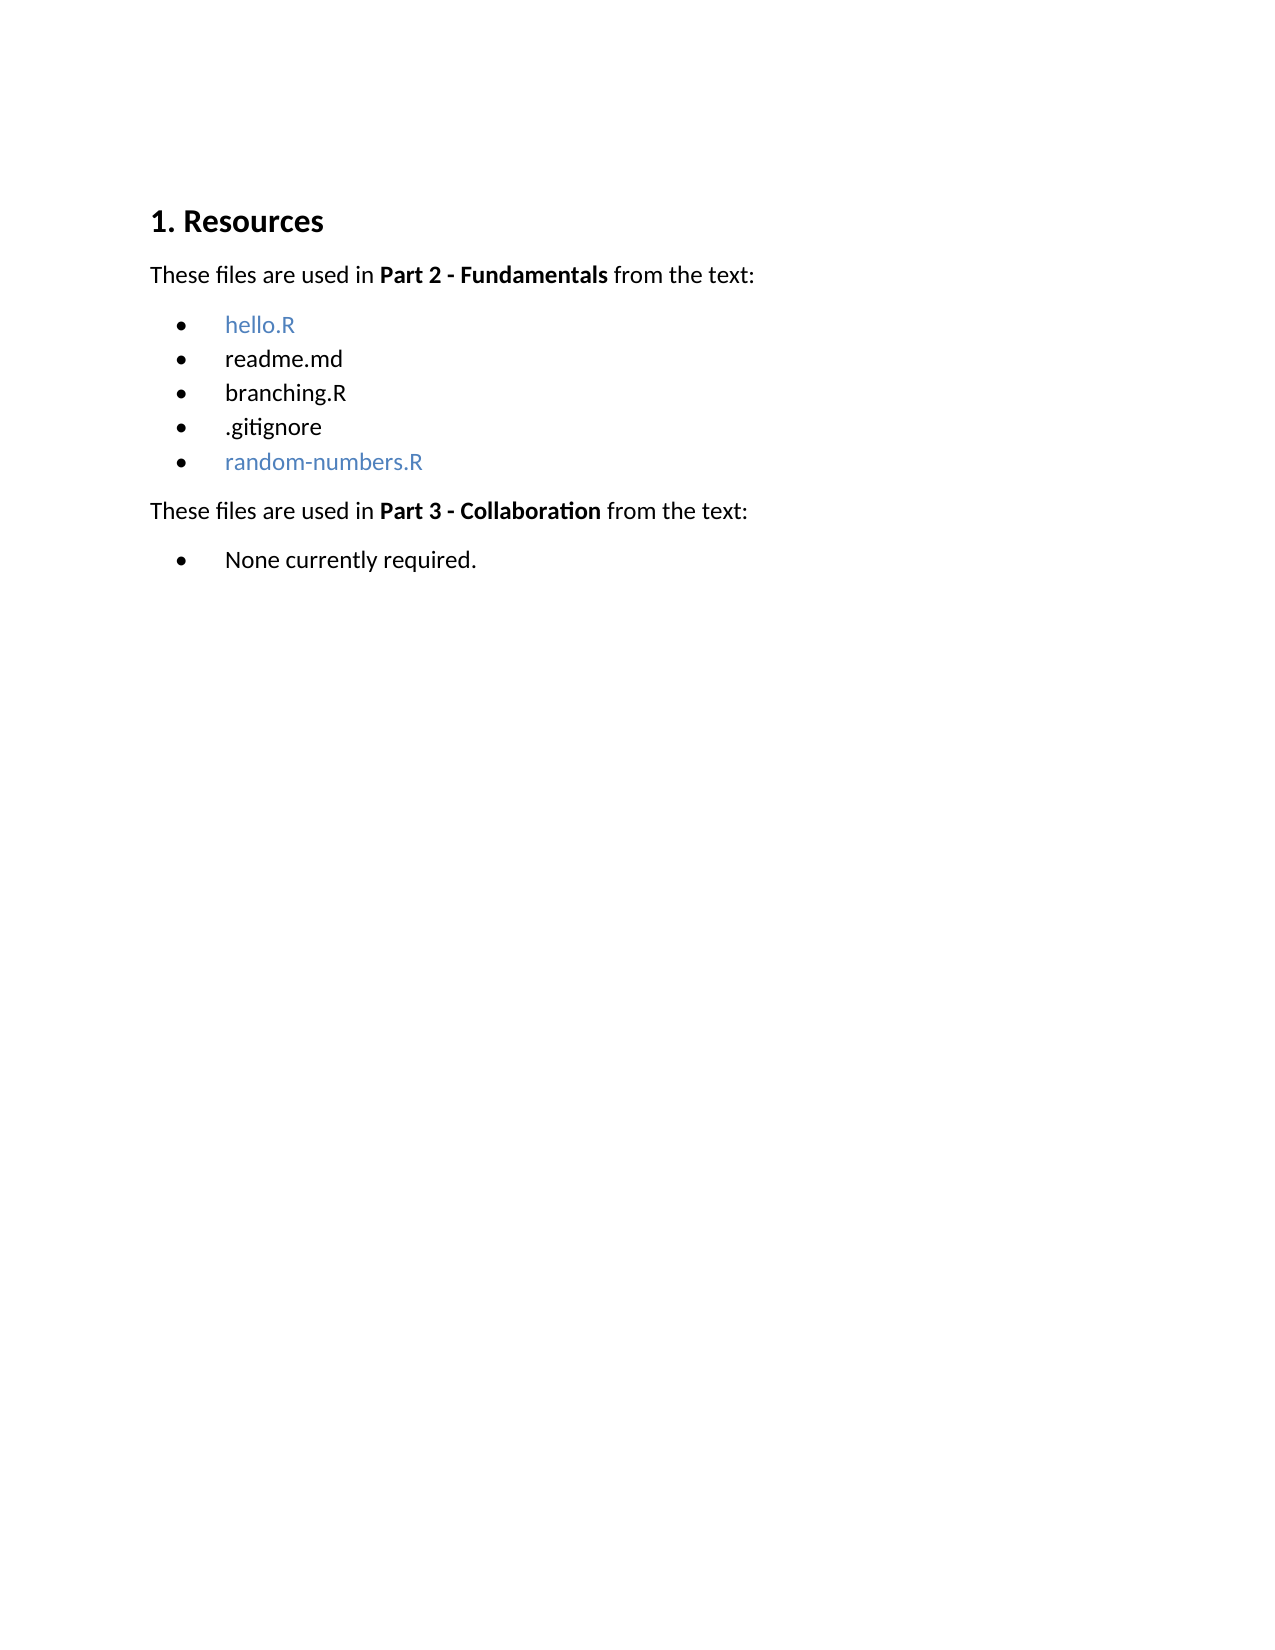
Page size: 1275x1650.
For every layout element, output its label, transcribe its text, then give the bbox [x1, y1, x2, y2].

list random-numbers.R [175, 446, 1125, 476]
text These files are used in Part 2 - Fundamentals from the text: [150, 259, 1125, 290]
subtitle 1. Resources [150, 200, 1125, 241]
list None currently required. [175, 544, 1125, 575]
list .gitignore [175, 412, 1125, 442]
text These files are used in Part 3 - Collaboration from the text: [150, 495, 1125, 526]
list hello.R [175, 309, 1125, 339]
list branching.R [175, 377, 1125, 408]
list readme.md [175, 343, 1125, 373]
